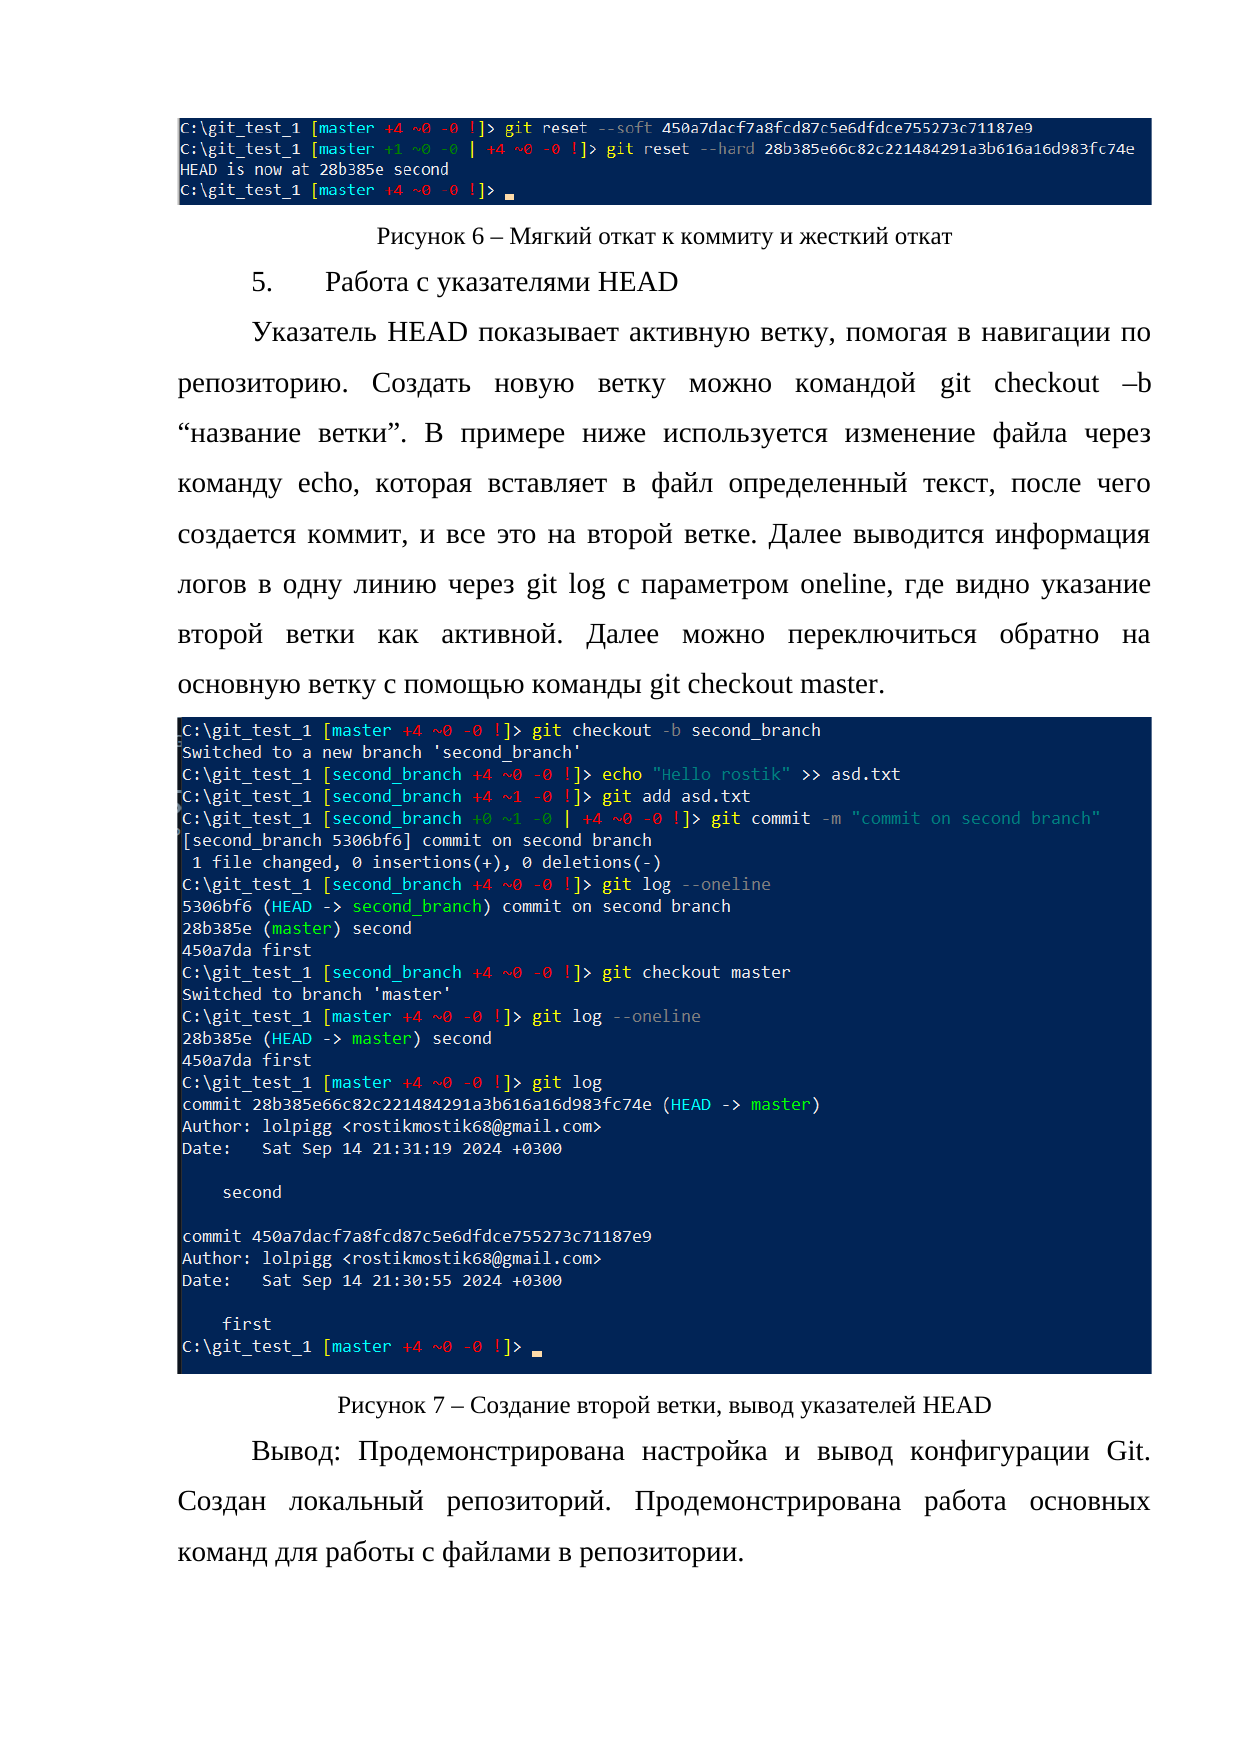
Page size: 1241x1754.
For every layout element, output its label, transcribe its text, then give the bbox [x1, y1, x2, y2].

picture [177, 118, 1152, 205]
list Работа с указателями HEAD [177, 264, 1152, 298]
picture [177, 717, 1152, 1374]
text Указатель HEAD показывает активную ветку, помогая в навигации по репозиторию. Создать новую ветку можно командой git checkout –b “название ветки”. В примере ниже используется изменение файла через команду echo, которая вставляет в файл определенный текст, после чего создается коммит, и все это на второй ветке. Далее выводится информация логов в одну линию через git log с параметром oneline, где видно указание второй ветки как активной. Далее можно переключиться обратно на основную ветку с помощью команды git checkout master. [177, 314, 1152, 700]
text Рисунок 7 – Создание второй ветки, вывод указателей HEAD [177, 1390, 1152, 1419]
text Рисунок 6 – Мягкий откат к коммиту и жесткий откат [177, 221, 1152, 250]
text Вывод: Продемонстрирована настройка и вывод конфигурации Git. Создан локальный репозиторий. Продемонстрирована работа основных команд для работы с файлами в репозитории. [177, 1433, 1152, 1567]
